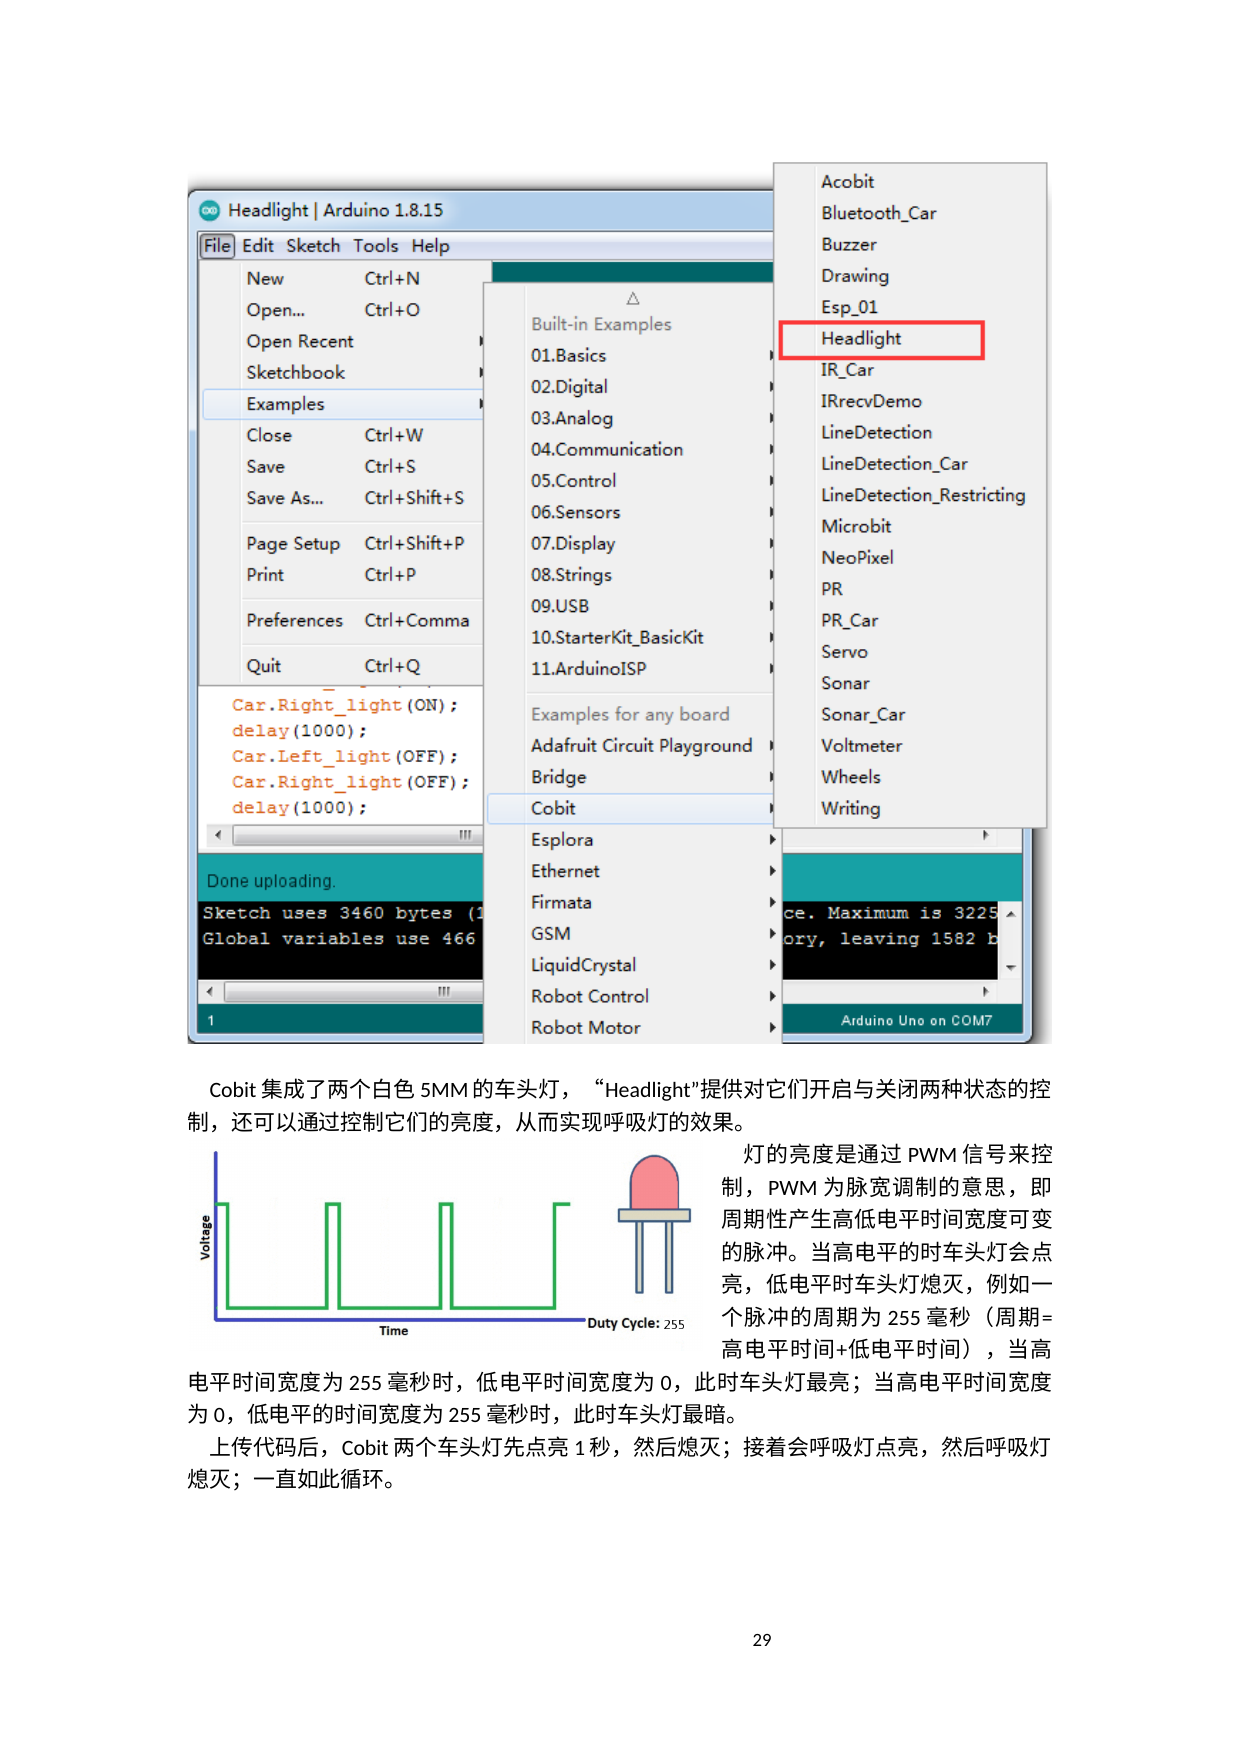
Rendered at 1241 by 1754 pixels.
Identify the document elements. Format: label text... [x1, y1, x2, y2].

picture [188, 1138, 703, 1351]
text 上传代码后，Cobit两个车头灯先点亮1秒，然后熄灭；接着会呼吸灯点亮，然后呼吸灯熄灭；一直如此循环。 [187, 1429, 1053, 1494]
picture [187, 162, 1052, 1044]
text Cobit集成了两个白色5MM的车头灯，“Headlight”提供对它们开启与关闭两种状态的控制，还可以通过控制它们的亮度，从而实现呼吸灯的效果。 [187, 1072, 1053, 1137]
